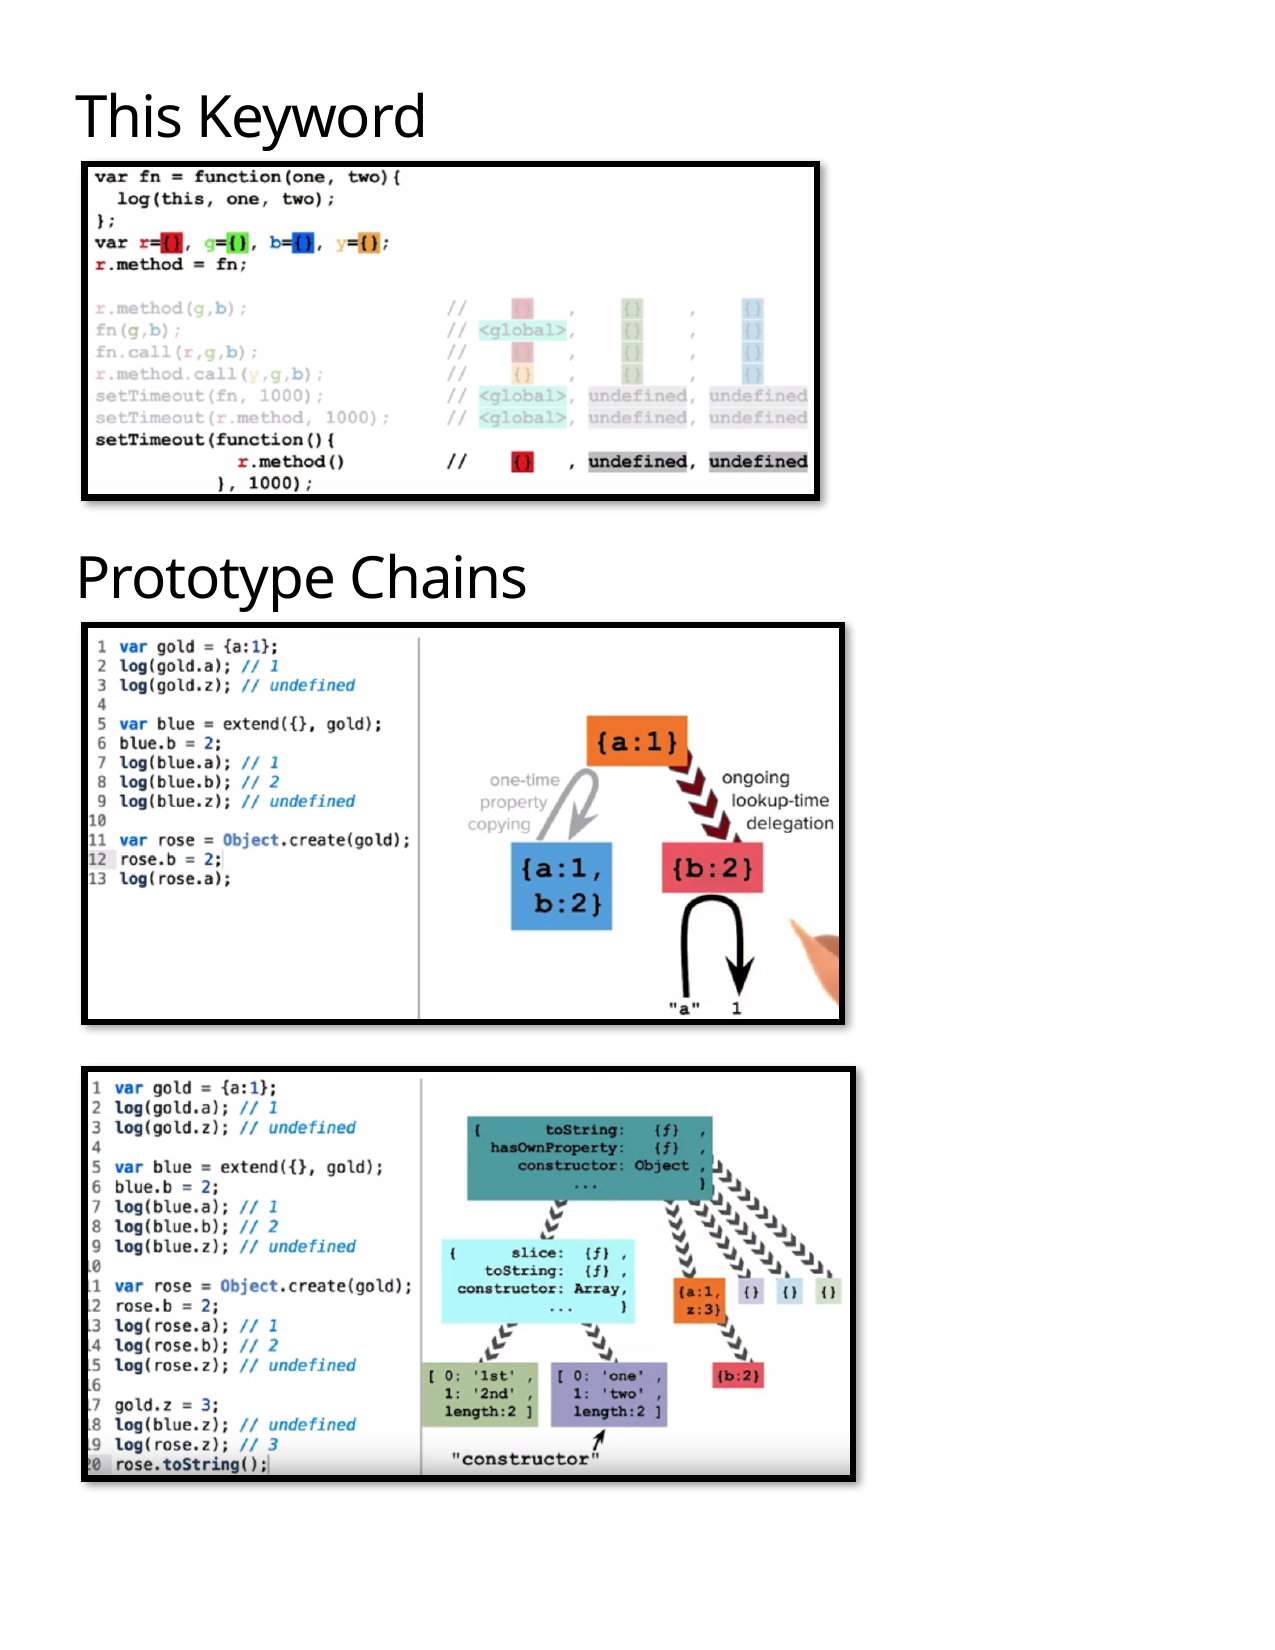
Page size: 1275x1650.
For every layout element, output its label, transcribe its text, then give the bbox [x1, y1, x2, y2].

title This Keyword [75, 75, 1200, 154]
title Prototype Chains [75, 536, 1200, 615]
